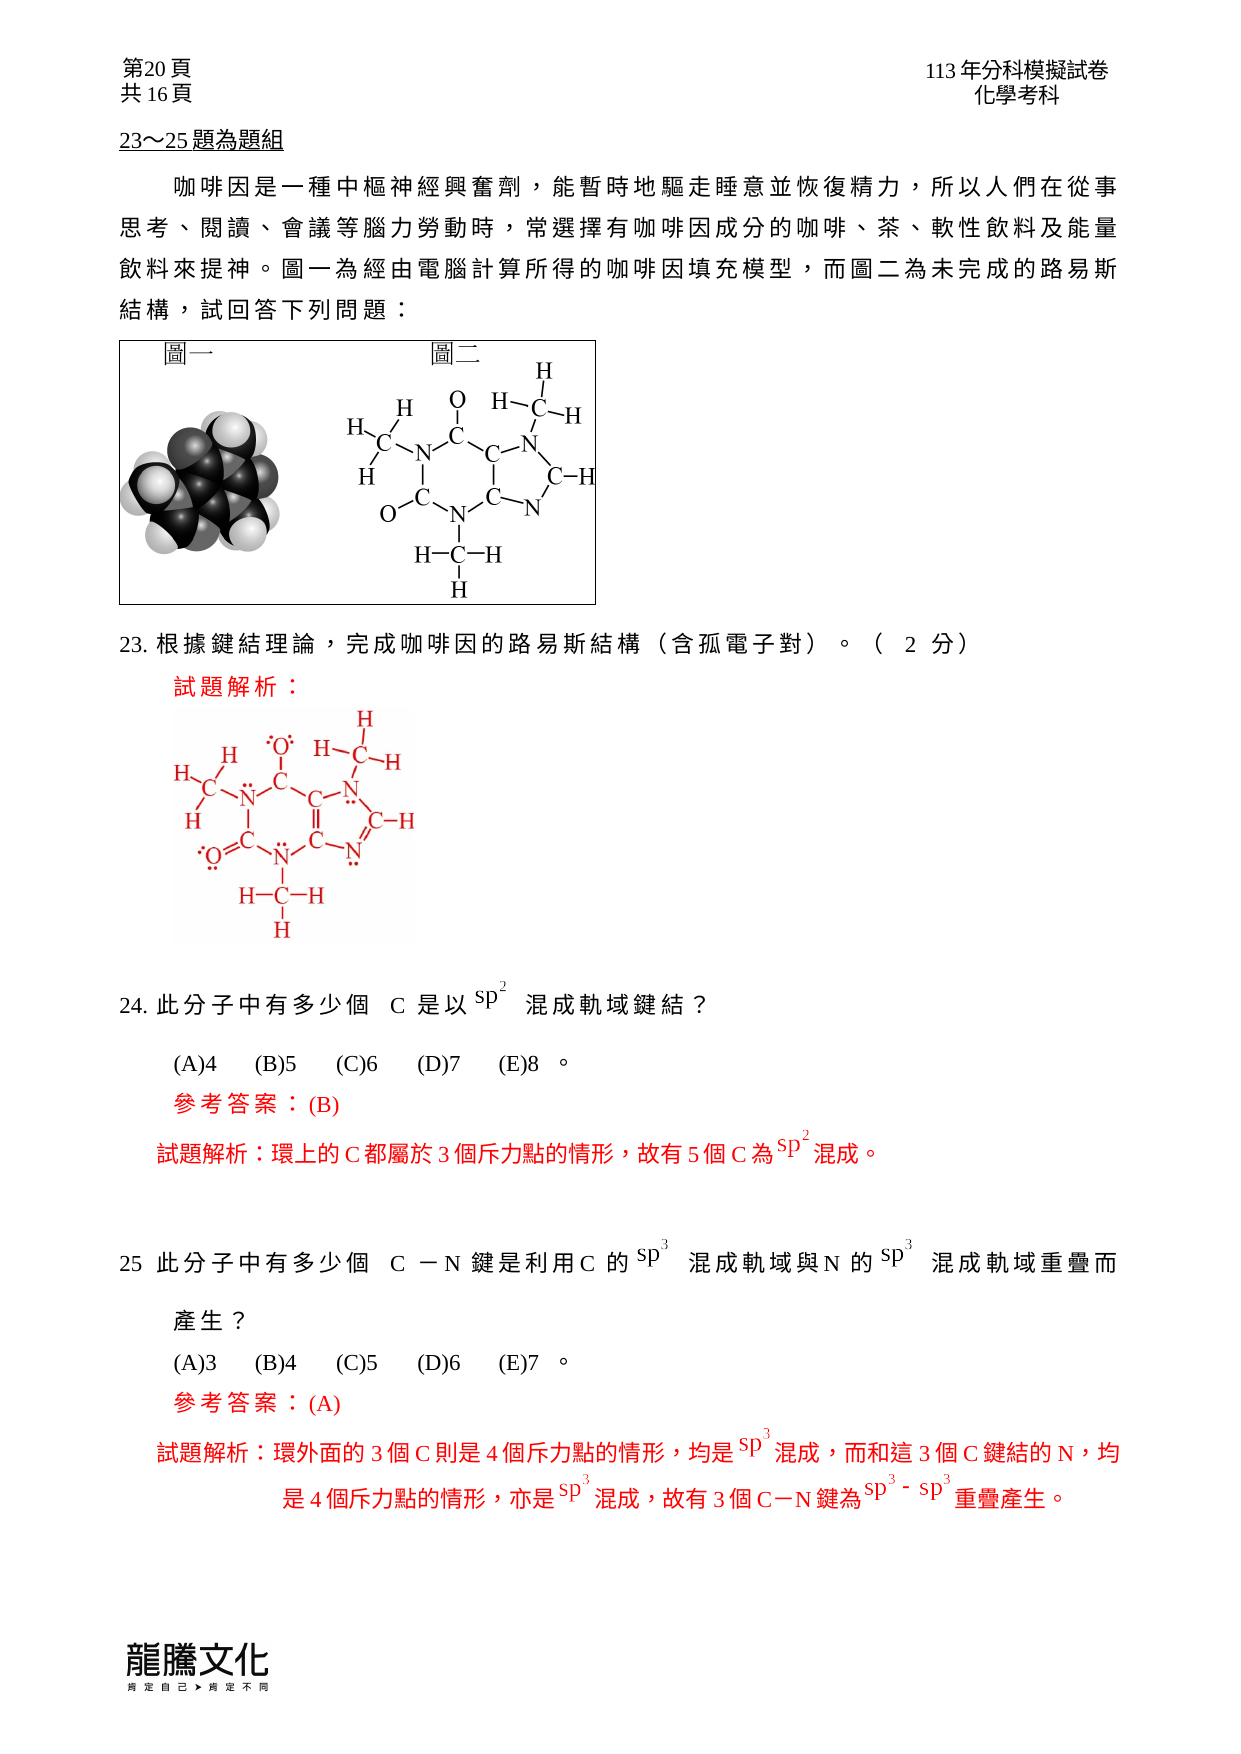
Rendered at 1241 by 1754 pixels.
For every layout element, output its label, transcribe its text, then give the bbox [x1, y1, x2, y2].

text 咖啡因是一種中樞神經興奮劑，能暫時地驅走睡意並恢復精力，所以人們在從事思考、閱讀、會議等腦力勞動時，常選擇有咖啡因成分的咖啡、茶、軟性飲料及能量飲料來提神。圖一為經由電腦計算所得的咖啡因填充模型，而圖二為未完成的路易斯結構，試回答下列問題： [119, 165, 1121, 329]
picture [120, 341, 595, 604]
text 參考答案：(B) [157, 1082, 1121, 1123]
text 23. 根據鍵結理論，完成咖啡因的路易斯結構（含孤電子對）。（2分） [119, 624, 1121, 664]
picture [173, 707, 414, 945]
text 試題解析：環外面的3個C則是4個斥力點的情形，均是混成，而和這3個C鍵結的N，均是4個斥力點的情形，亦是混成，故有3個C－N鍵為重疊產生。 [157, 1422, 1121, 1514]
text 試題解析： [157, 664, 1121, 706]
text 24. 此分子中有多少個C是以混成軌域鍵結？ (A)4 (B)5 (C)6 (D)7 (E)8。 [119, 959, 1121, 1082]
text 試題解析：環上的C都屬於3個斥力點的情形，故有5個C為混成。 [157, 1123, 1121, 1169]
text 參考答案：(A) [157, 1381, 1121, 1422]
picture [118, 1641, 273, 1695]
text 23～25題為題組 [119, 122, 1121, 155]
text 25 此分子中有多少個C－N鍵是利用C的混成軌域與N的混成軌域重疊而產生？ (A)3 (B)4 (C)5 (D)6 (E)7。 [119, 1217, 1121, 1381]
